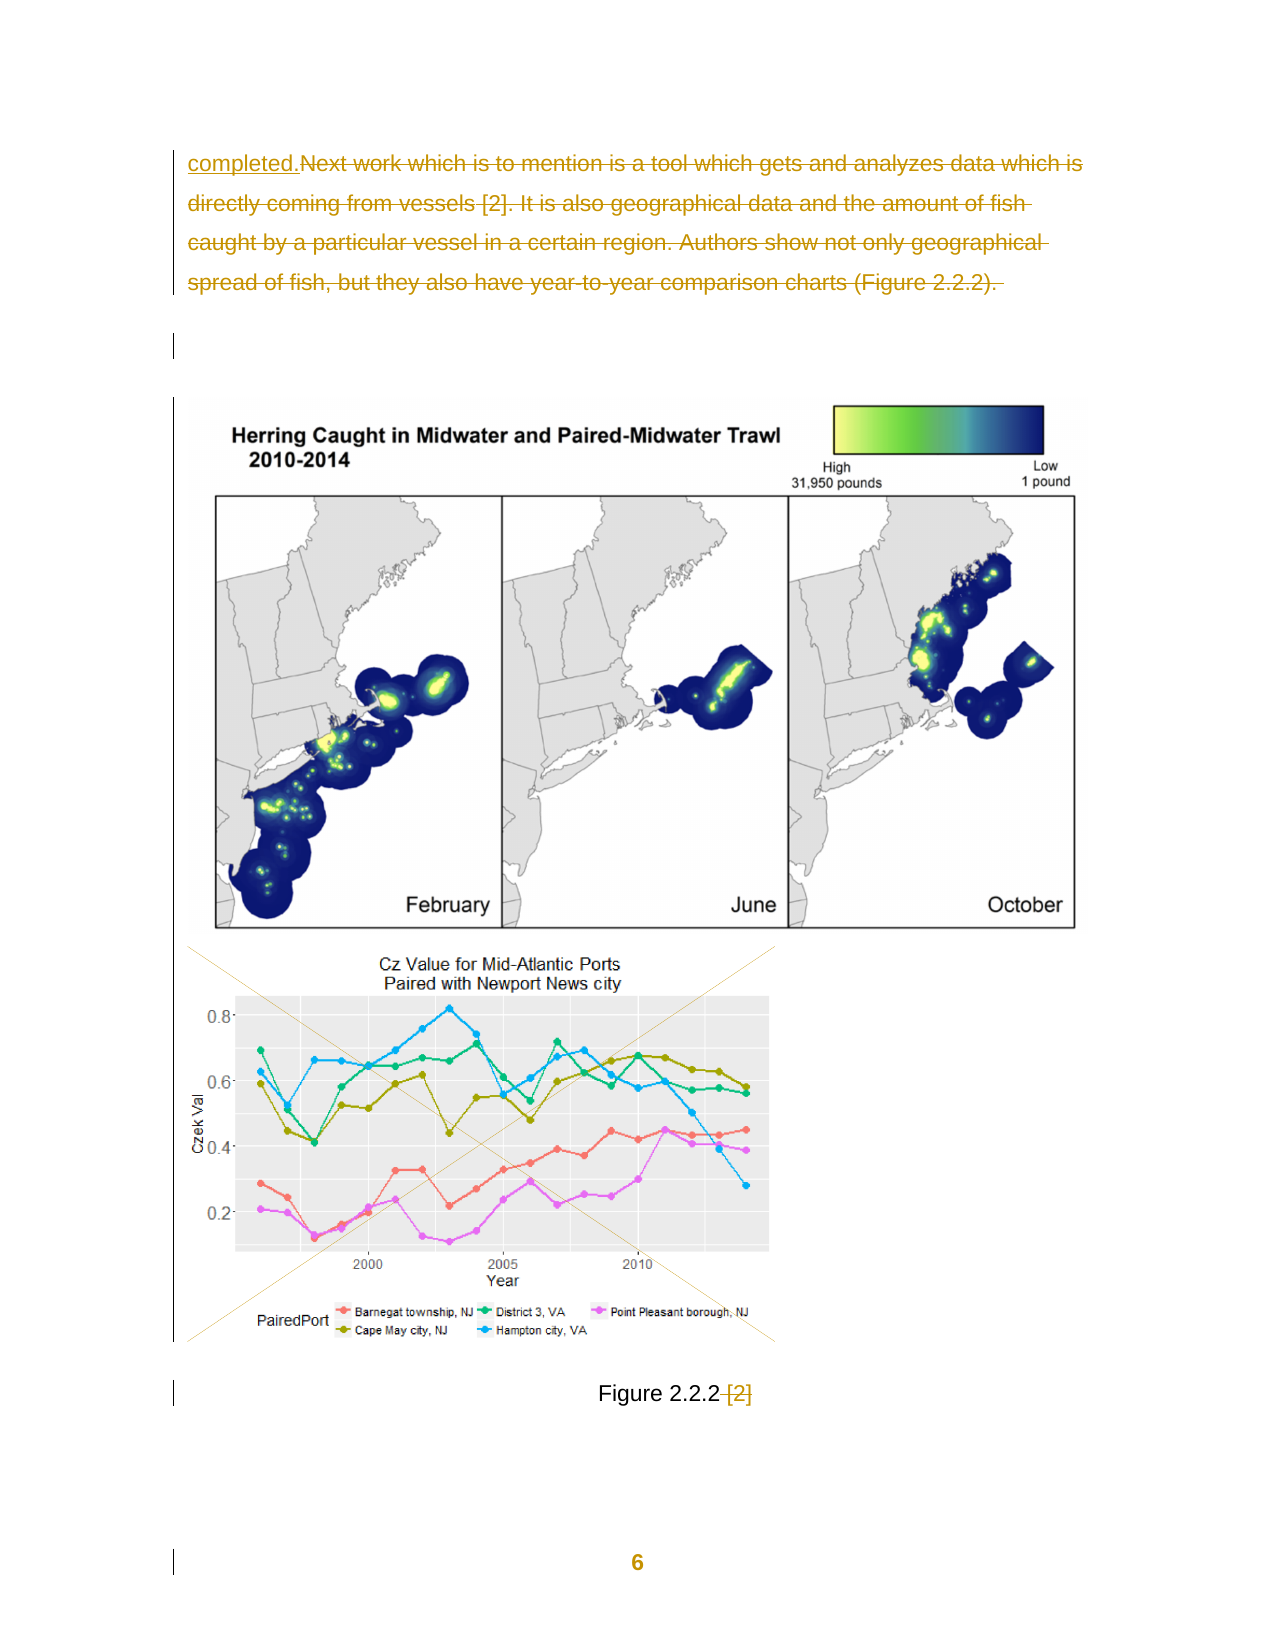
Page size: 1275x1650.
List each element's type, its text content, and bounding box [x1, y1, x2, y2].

picture [189, 946, 773, 1143]
picture [187, 397, 1088, 934]
picture [189, 1145, 773, 1342]
picture [187, 947, 479, 1341]
picture [483, 948, 775, 1340]
text Figure 2.2.2 [187, 1380, 1087, 1406]
